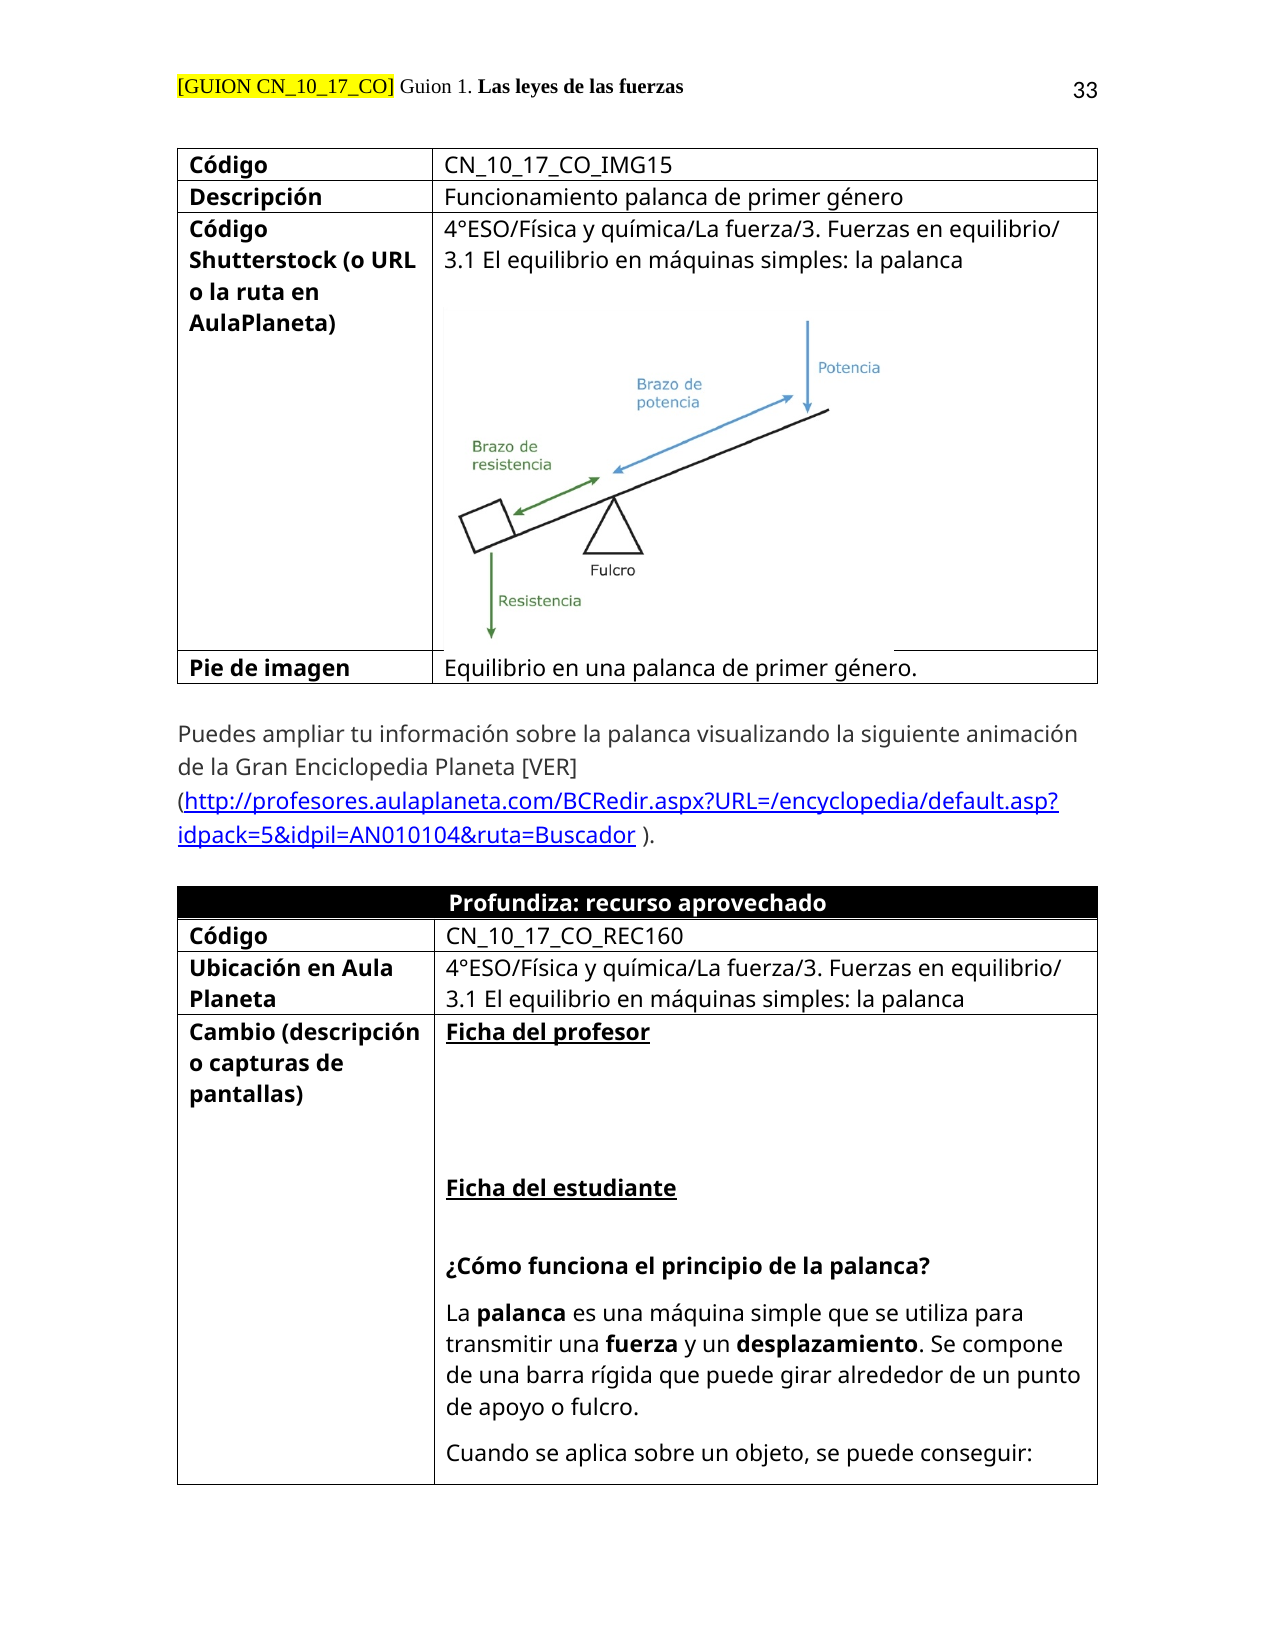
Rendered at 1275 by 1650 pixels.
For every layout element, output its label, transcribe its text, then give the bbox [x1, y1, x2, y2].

picture [443, 307, 894, 651]
table_cell Funcionamiento palanca de primer género [433, 181, 1097, 212]
table_cell Código Shutterstock (o URL o la ruta en AulaPlaneta) [178, 213, 432, 650]
table_cell Equilibrio en una palanca de primer género. [433, 651, 1097, 683]
table_cell 4°ESO/Física y química/La fuerza/3. Fuerzas en equilibrio/ 3.1 El equilibrio en máquinas simples: la palanca [435, 952, 1097, 1014]
text Puedes ampliar tu información sobre la palanca visualizando la siguiente animación de la Gran Enciclopedia Planeta [VER] (http://profesores.aulaplaneta.com/BCRedir.aspx?URL=/encyclopedia/default.asp?idpack=5&idpil=AN010104&ruta=Buscador ). [177, 717, 1098, 850]
table_cell Descripción [178, 181, 432, 212]
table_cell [435, 1015, 1097, 1484]
table_cell 4°ESO/Física y química/La fuerza/3. Fuerzas en equilibrio/ 3.1 El equilibrio en máquinas simples: la palanca [433, 213, 1097, 650]
table_cell Código [178, 920, 434, 951]
table_cell Ubicación en Aula Planeta [178, 952, 434, 1014]
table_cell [178, 1015, 434, 1484]
table_cell Pie de imagen [178, 651, 432, 683]
table_cell CN_10_17_CO_IMG15 [433, 149, 1097, 180]
table_cell CN_10_17_CO_REC160 [435, 920, 1097, 951]
table_cell Código [178, 149, 432, 180]
table_header Profundiza: recurso aprovechado [178, 887, 1097, 918]
